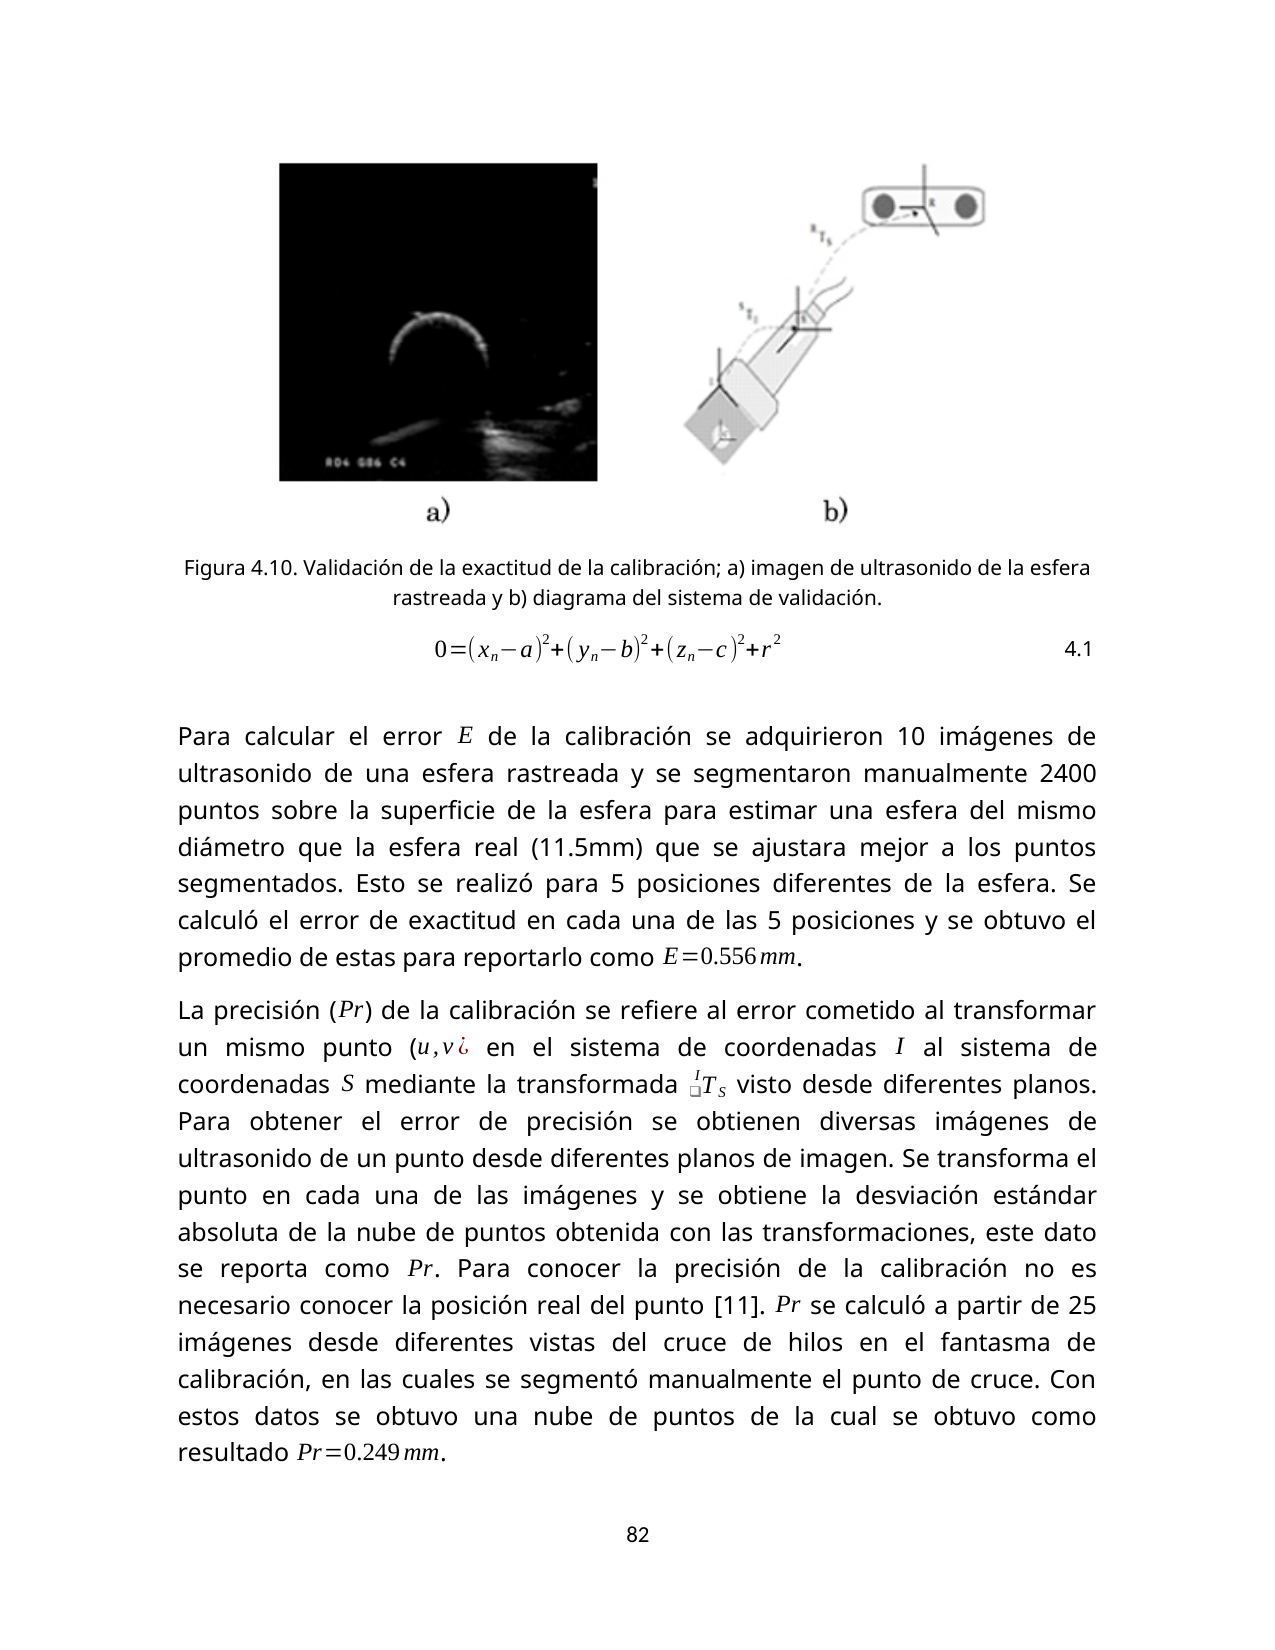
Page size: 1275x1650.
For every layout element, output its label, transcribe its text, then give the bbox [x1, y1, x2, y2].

picture [200, 147, 1075, 534]
text Para calcular el error de la calibración se adquirieron 10 imágenes de ultrasonido de una esfera rastreada y se segmentaron manualmente 2400 puntos sobre la superficie de la esfera para estimar una esfera del mismo diámetro que la esfera real (11.5mm) que se ajustara mejor a los puntos segmentados. Esto se realizó para 5 posiciones diferentes de la esfera. Se calculó el error de exactitud en cada una de las 5 posiciones y se obtuvo el promedio de estas para reportarlo como . [177, 719, 1098, 973]
text Figura 4.10. Validación de la exactitud de la calibración; a) imagen de ultrasonido de la esfera rastreada y b) diagrama del sistema de validación. [177, 553, 1098, 612]
table_header [166, 631, 1049, 665]
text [177, 993, 1098, 1469]
table_header 4.1 [1049, 631, 1109, 665]
